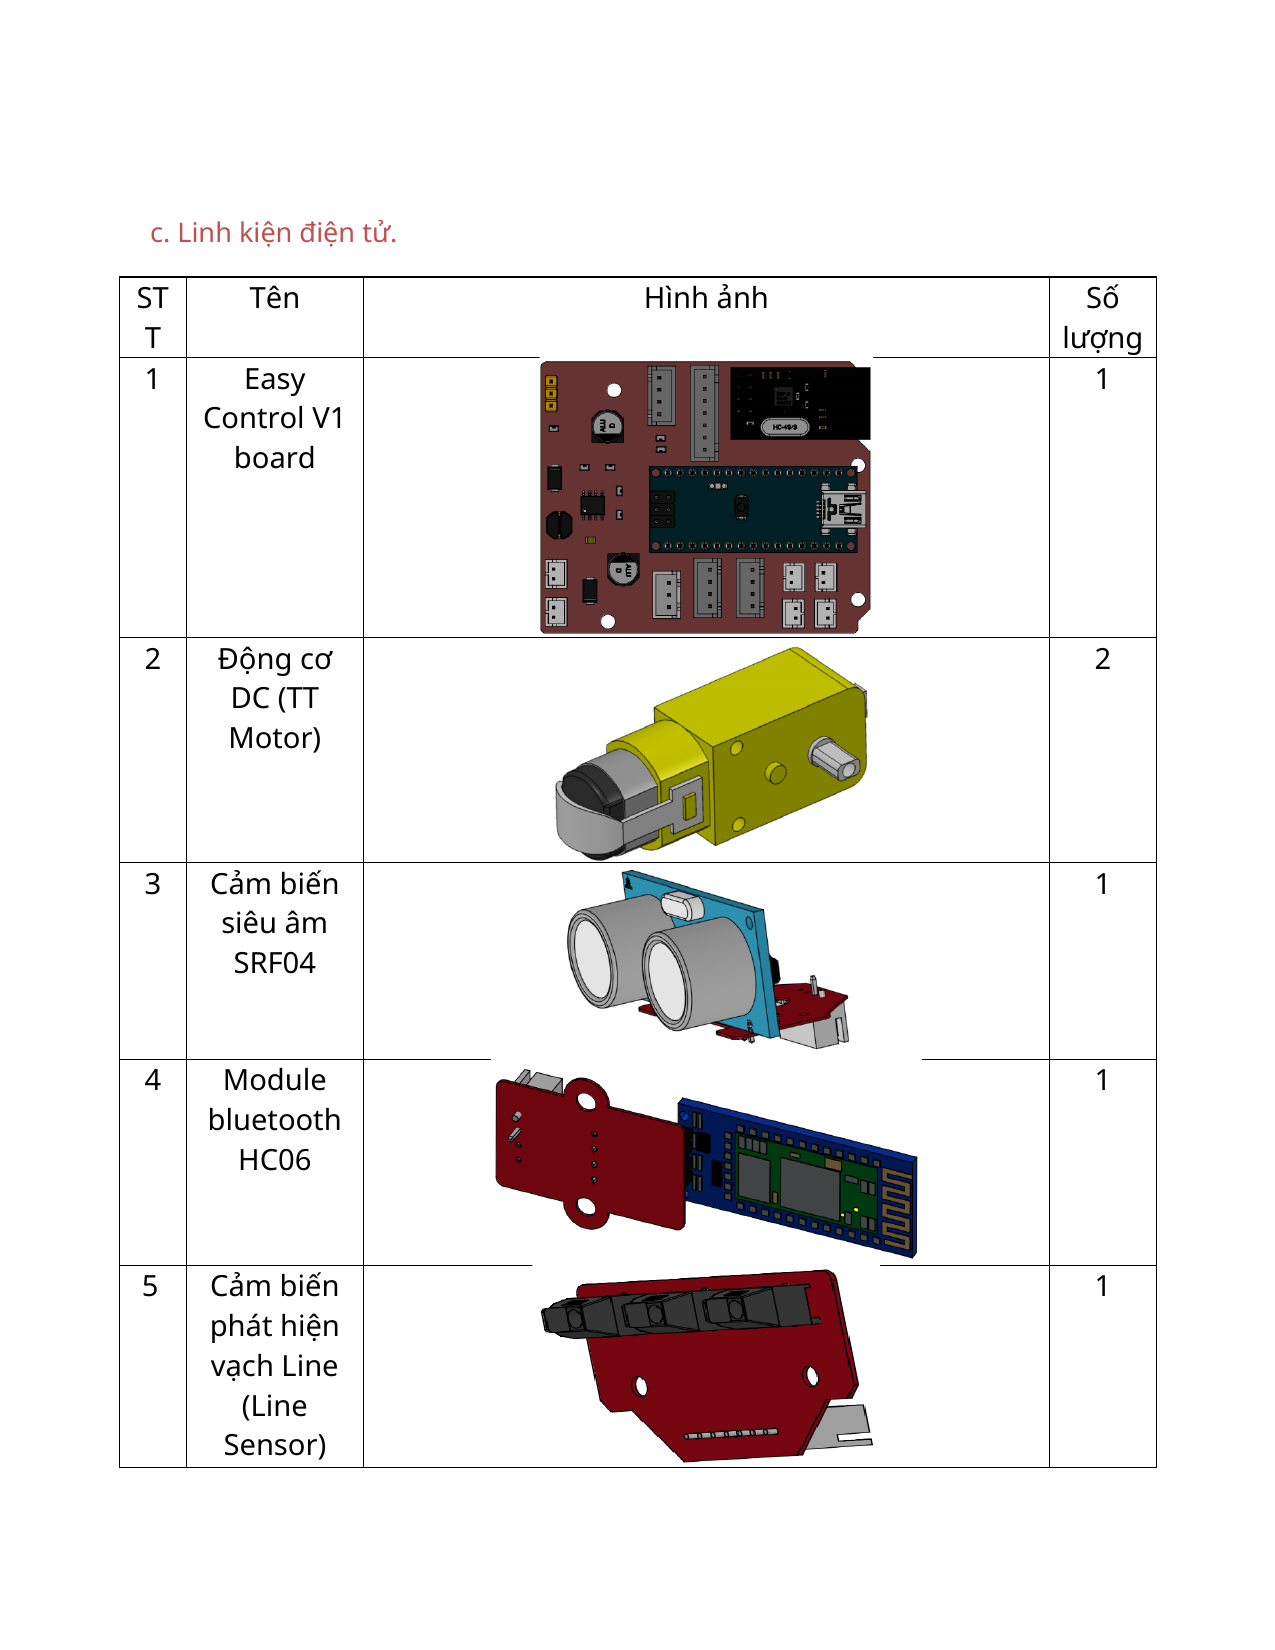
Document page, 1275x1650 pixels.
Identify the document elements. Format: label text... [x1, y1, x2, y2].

table_cell [922, 1060, 1049, 1265]
table_cell Easy Control V1 board [187, 358, 363, 637]
table_cell 1 [1050, 1266, 1156, 1467]
picture [543, 638, 869, 862]
table_cell [364, 1266, 532, 1467]
text c. Linh kiện điện tử. [150, 213, 1125, 250]
table_cell [364, 863, 552, 1058]
table_cell [364, 1060, 490, 1265]
table_cell Động cơ DC (TT Motor) [187, 638, 363, 862]
table_cell [881, 1266, 1049, 1467]
table_header Số lượng [1050, 278, 1156, 357]
table_cell Cảm biến phát hiện vạch Line (Line Sensor) [187, 1266, 363, 1467]
table_cell 1 [1050, 1060, 1156, 1265]
table_header Hình ảnh [364, 278, 1049, 357]
table_cell [861, 863, 1049, 1058]
table_header Tên [187, 278, 363, 357]
table_cell [874, 358, 1049, 637]
table_cell 1 [120, 358, 186, 637]
table_cell 1 [1050, 358, 1156, 637]
picture [539, 357, 874, 637]
table_cell [364, 358, 539, 637]
table_cell [364, 638, 543, 862]
table_cell Cảm biến siêu âm SRF04 [187, 863, 363, 1058]
table_cell [869, 638, 1049, 862]
table_cell Module bluetooth HC06 [187, 1060, 363, 1265]
table_cell 2 [120, 638, 186, 862]
table_cell 2 [1050, 638, 1156, 862]
table_cell 4 [120, 1060, 186, 1265]
table_cell 1 [1050, 863, 1156, 1058]
table_cell 5 [120, 1266, 186, 1467]
picture [490, 863, 922, 1467]
table_header STT [120, 278, 186, 357]
table_cell 3 [120, 863, 186, 1058]
